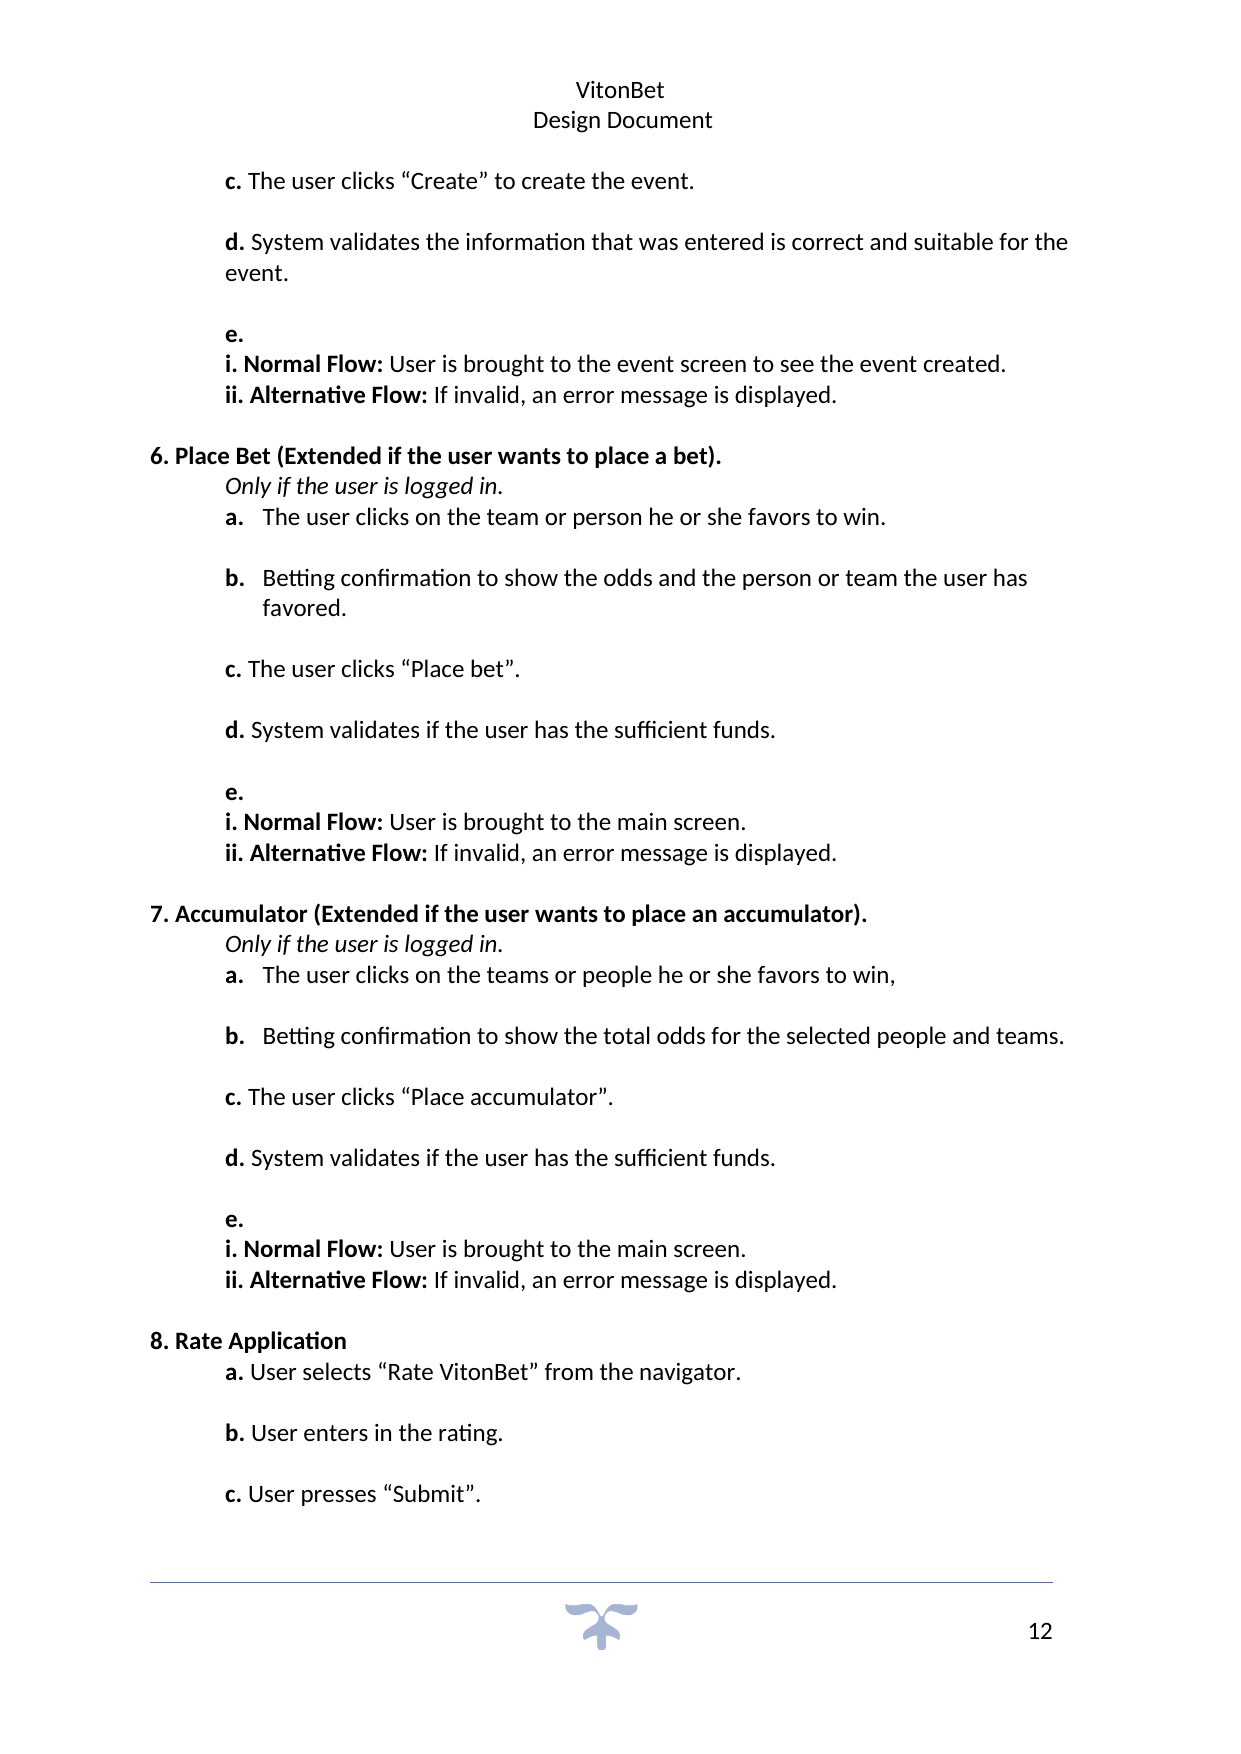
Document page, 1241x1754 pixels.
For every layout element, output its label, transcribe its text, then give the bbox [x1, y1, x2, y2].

list The user clicks on the teams or people he or she favors to win, [225, 959, 1090, 989]
text e. [225, 318, 1090, 348]
text i. Normal Flow: User is brought to the event screen to see the event created. [225, 348, 1090, 379]
text Only if the user is logged in. [150, 471, 1090, 501]
list Betting confirmation to show the total odds for the selected people and teams. [225, 1020, 1090, 1050]
list c. The user clicks “Create” to create the event. [225, 165, 1090, 196]
text 6. Place Bet (Extended if the user wants to place a bet). [150, 440, 1090, 471]
text 8. Rate Application [150, 1325, 1090, 1356]
text Only if the user is logged in. [150, 928, 1090, 959]
list The user clicks on the team or person he or she favors to win. [225, 501, 1090, 532]
list Betting confirmation to show the odds and the person or team the user has favored. [225, 562, 1090, 623]
text i. Normal Flow: User is brought to the main screen. [225, 1233, 1090, 1264]
text b. User enters in the rating. [150, 1417, 1090, 1447]
text d. System validates if the user has the sufficient funds. [225, 715, 1090, 745]
text c. The user clicks “Place bet”. [225, 654, 1090, 684]
text ii. Alternative Flow: If invalid, an error message is displayed. [225, 379, 1090, 409]
text d. System validates the information that was entered is correct and suitable for the event. [225, 226, 1090, 287]
text d. System validates if the user has the sufficient funds. [225, 1142, 1090, 1172]
text ii. Alternative Flow: If invalid, an error message is displayed. [225, 837, 1090, 867]
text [225, 1264, 1090, 1294]
text a. User selects “Rate VitonBet” from the navigator. [150, 1356, 1090, 1386]
text i. Normal Flow: User is brought to the main screen. [225, 806, 1090, 837]
text c. User presses “Submit”. [150, 1478, 1090, 1508]
text e. [225, 776, 1090, 806]
text c. The user clicks “Place accumulator”. [225, 1081, 1090, 1111]
text 7. Accumulator (Extended if the user wants to place an accumulator). [150, 898, 1090, 928]
text e. [225, 1203, 1090, 1233]
